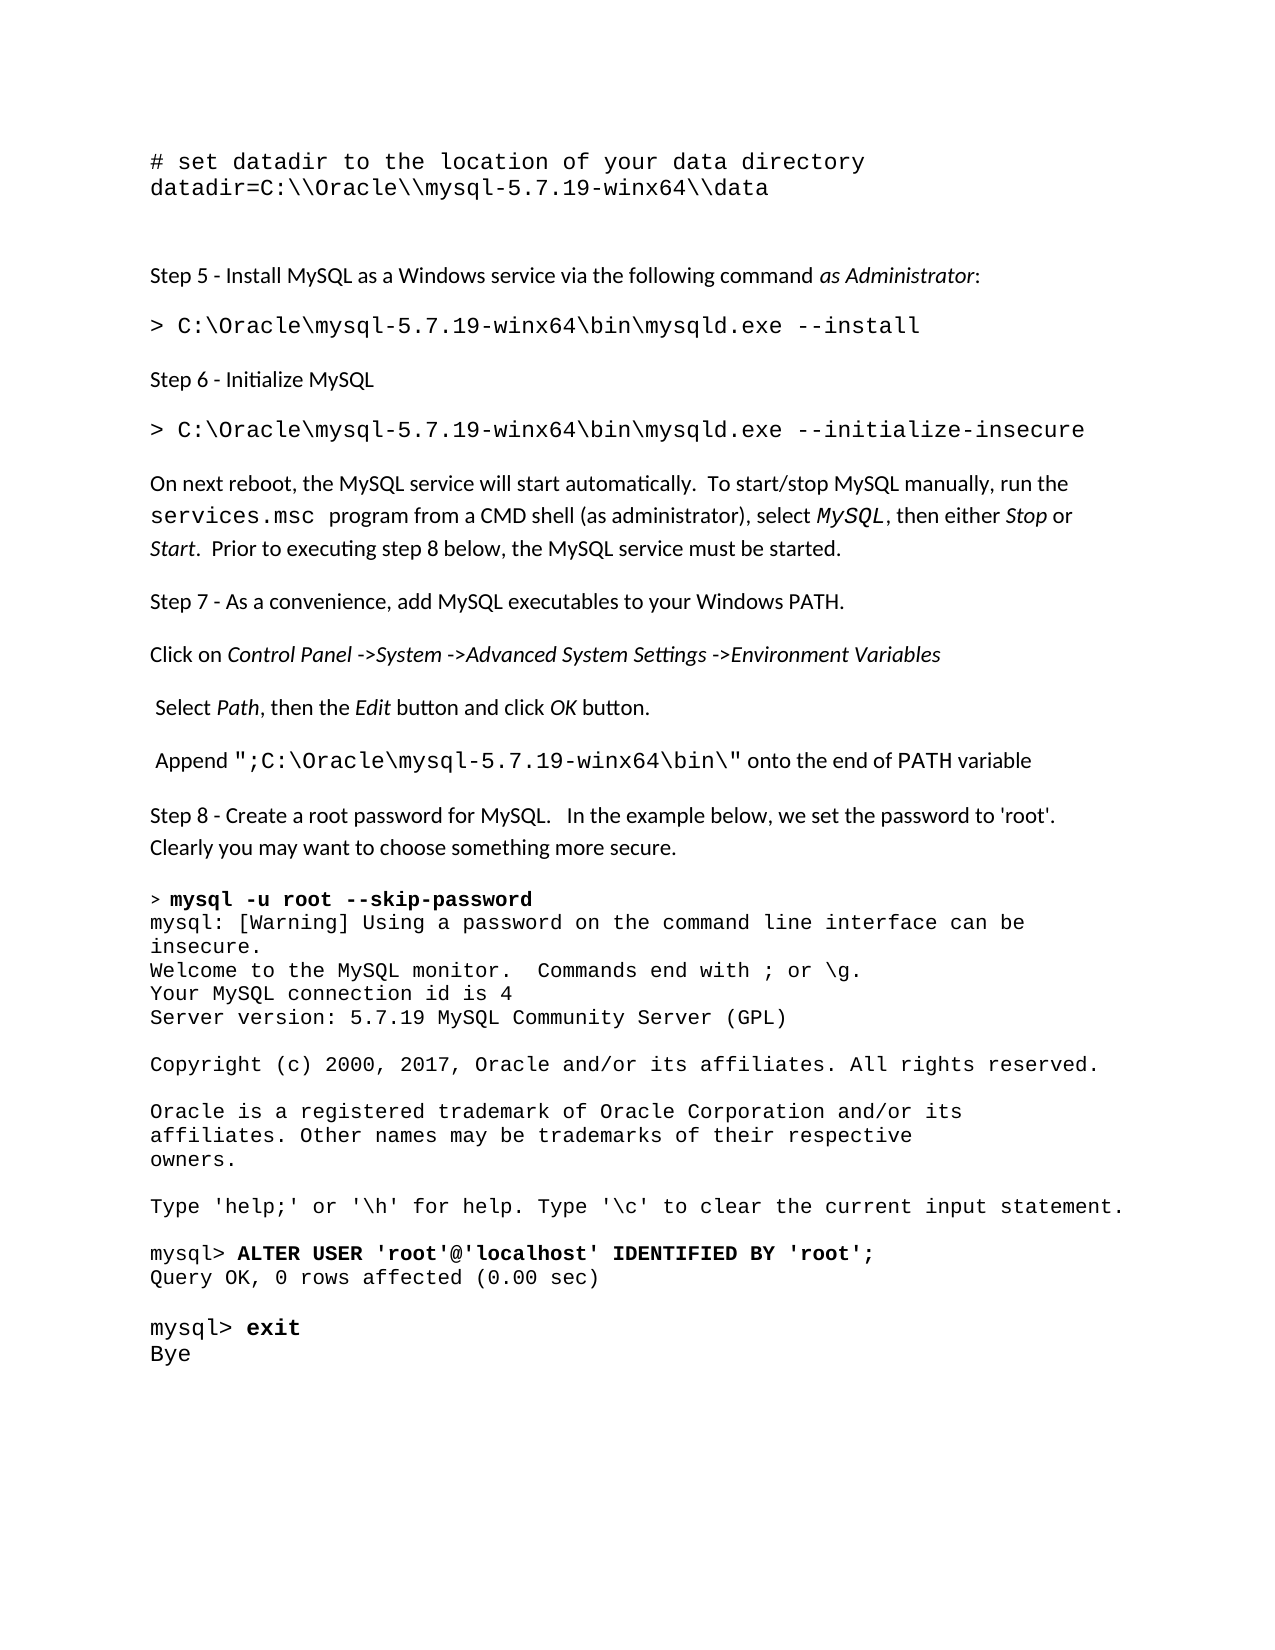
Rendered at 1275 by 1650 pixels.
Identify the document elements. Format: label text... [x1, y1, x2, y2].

text mysql: [Warning] Using a password on the command line interface can be insecure. [150, 912, 1125, 960]
text Step 6 - Initialize MySQL [150, 365, 1125, 393]
text # set datadir to the location of your data directory [150, 150, 1125, 176]
text Step 7 - As a convenience, add MySQL executables to your Windows PATH. [150, 587, 1125, 615]
text > C:\Oracle\mysql-5.7.19-winx64\bin\mysqld.exe --install [150, 314, 1125, 340]
text Server version: 5.7.19 MySQL Community Server (GPL) [150, 1007, 1125, 1031]
text affiliates. Other names may be trademarks of their respective [150, 1125, 1125, 1149]
text mysql> ALTER USER 'root'@'localhost' IDENTIFIED BY 'root'; [150, 1243, 1125, 1267]
text Step 8 - Create a root password for MySQL. In the example below, we set the password to 'root'. Clearly you may want to choose something more secure. [150, 801, 1125, 861]
text Copyright (c) 2000, 2017, Oracle and/or its affiliates. All rights reserved. [150, 1054, 1125, 1078]
text Your MySQL connection id is 4 [150, 983, 1125, 1007]
text Append ";C:\Oracle\mysql-5.7.19-winx64\bin\" onto the end of PATH variable [150, 746, 1125, 776]
text Welcome to the MySQL monitor. Commands end with ; or \g. [150, 960, 1125, 983]
text owners. [150, 1149, 1125, 1172]
text Select Path, then the Edit button and click OK button. [150, 693, 1125, 721]
text Click on Control Panel ->System ->Advanced System Settings ->Environment Variables [150, 640, 1125, 668]
text > C:\Oracle\mysql-5.7.19-winx64\bin\mysqld.exe --initialize-insecure [150, 418, 1125, 444]
text Query OK, 0 rows affected (0.00 sec) [150, 1267, 1125, 1291]
text > mysql -u root --skip-password [150, 886, 1125, 912]
text On next reboot, the MySQL service will start automatically. To start/stop MySQL manually, run the services.msc program from a CMD shell (as administrator), select MySQL, then either Stop or Start. Prior to executing step 8 below, the MySQL service must be started. [150, 469, 1125, 562]
text Type 'help;' or '\h' for help. Type '\c' to clear the current input statement. [150, 1196, 1125, 1220]
text Oracle is a registered trademark of Oracle Corporation and/or its [150, 1102, 1125, 1125]
text mysql> exit [150, 1317, 1125, 1343]
text datadir=C:\\Oracle\\mysql-5.7.19-winx64\\data [150, 176, 1125, 202]
text Bye [150, 1343, 1125, 1368]
text Step 5 - Install MySQL as a Windows service via the following command as Administrator: [150, 261, 1125, 289]
